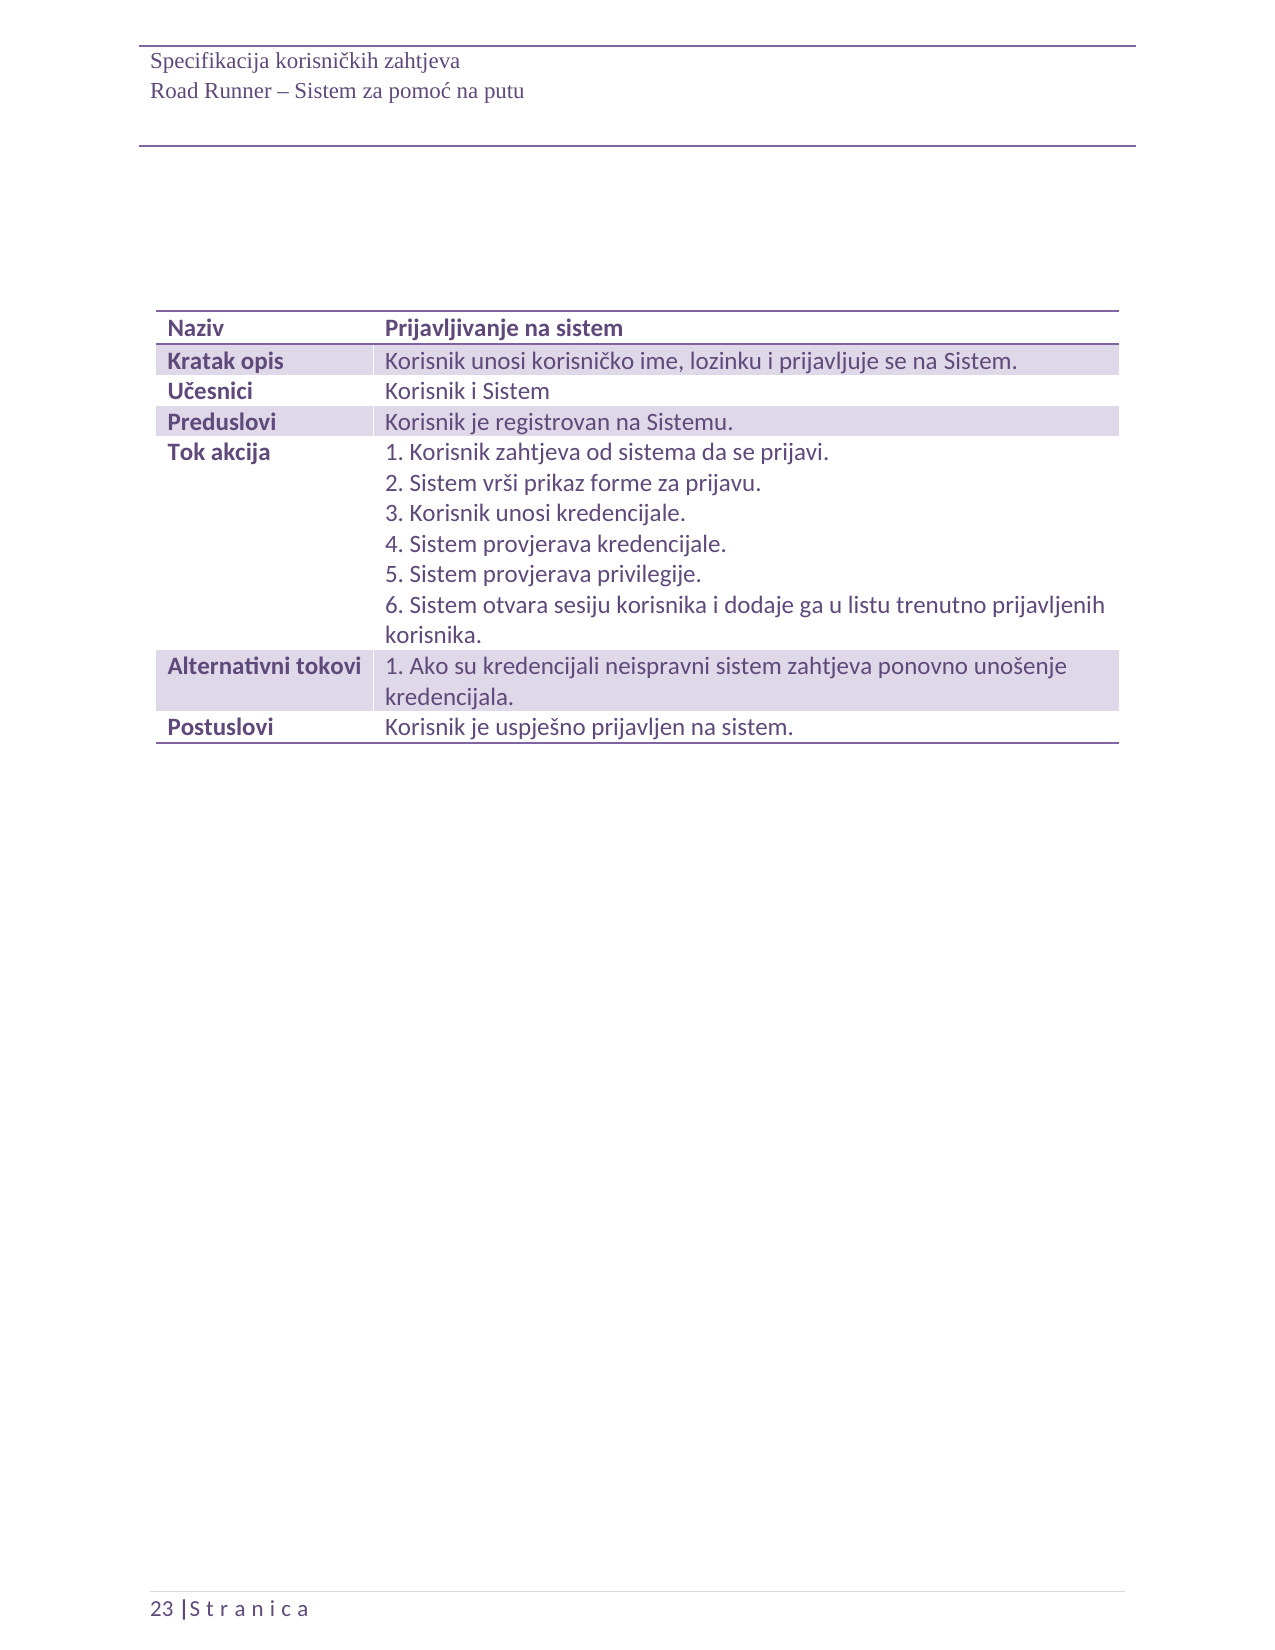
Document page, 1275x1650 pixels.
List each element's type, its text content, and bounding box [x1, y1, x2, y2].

table_cell Korisnik je uspješno prijavljen na sistem. [374, 711, 1119, 742]
table_cell Preduslovi [156, 406, 373, 436]
table_cell 1. Ako su kredencijali neispravni sistem zahtjeva ponovno unošenje kredencijala. [374, 650, 1119, 711]
table_cell Postuslovi [156, 711, 373, 742]
table_cell Korisnik unosi korisničko ime, lozinku i prijavljuje se na Sistem. [374, 345, 1119, 375]
table_header Naziv [156, 312, 373, 343]
table_cell Učesnici [156, 375, 373, 406]
table_cell Tok akcija [156, 436, 373, 650]
table_cell Alternativni tokovi [156, 650, 373, 711]
table_cell Korisnik i Sistem [374, 375, 1119, 406]
table_cell Kratak opis [156, 345, 373, 375]
table_cell 1. Korisnik zahtjeva od sistema da se prijavi. 2. Sistem vrši prikaz forme za prijavu. 3. Korisnik unosi kredencijale. 4. Sistem provjerava kredencijale. 5. Sistem provjerava privilegije. 6. Sistem otvara sesiju korisnika i dodaje ga u listu trenutno prijavljenih korisnika. [374, 436, 1119, 650]
table_header Prijavljivanje na sistem [374, 312, 1119, 343]
table_cell Korisnik je registrovan na Sistemu. [374, 406, 1119, 436]
